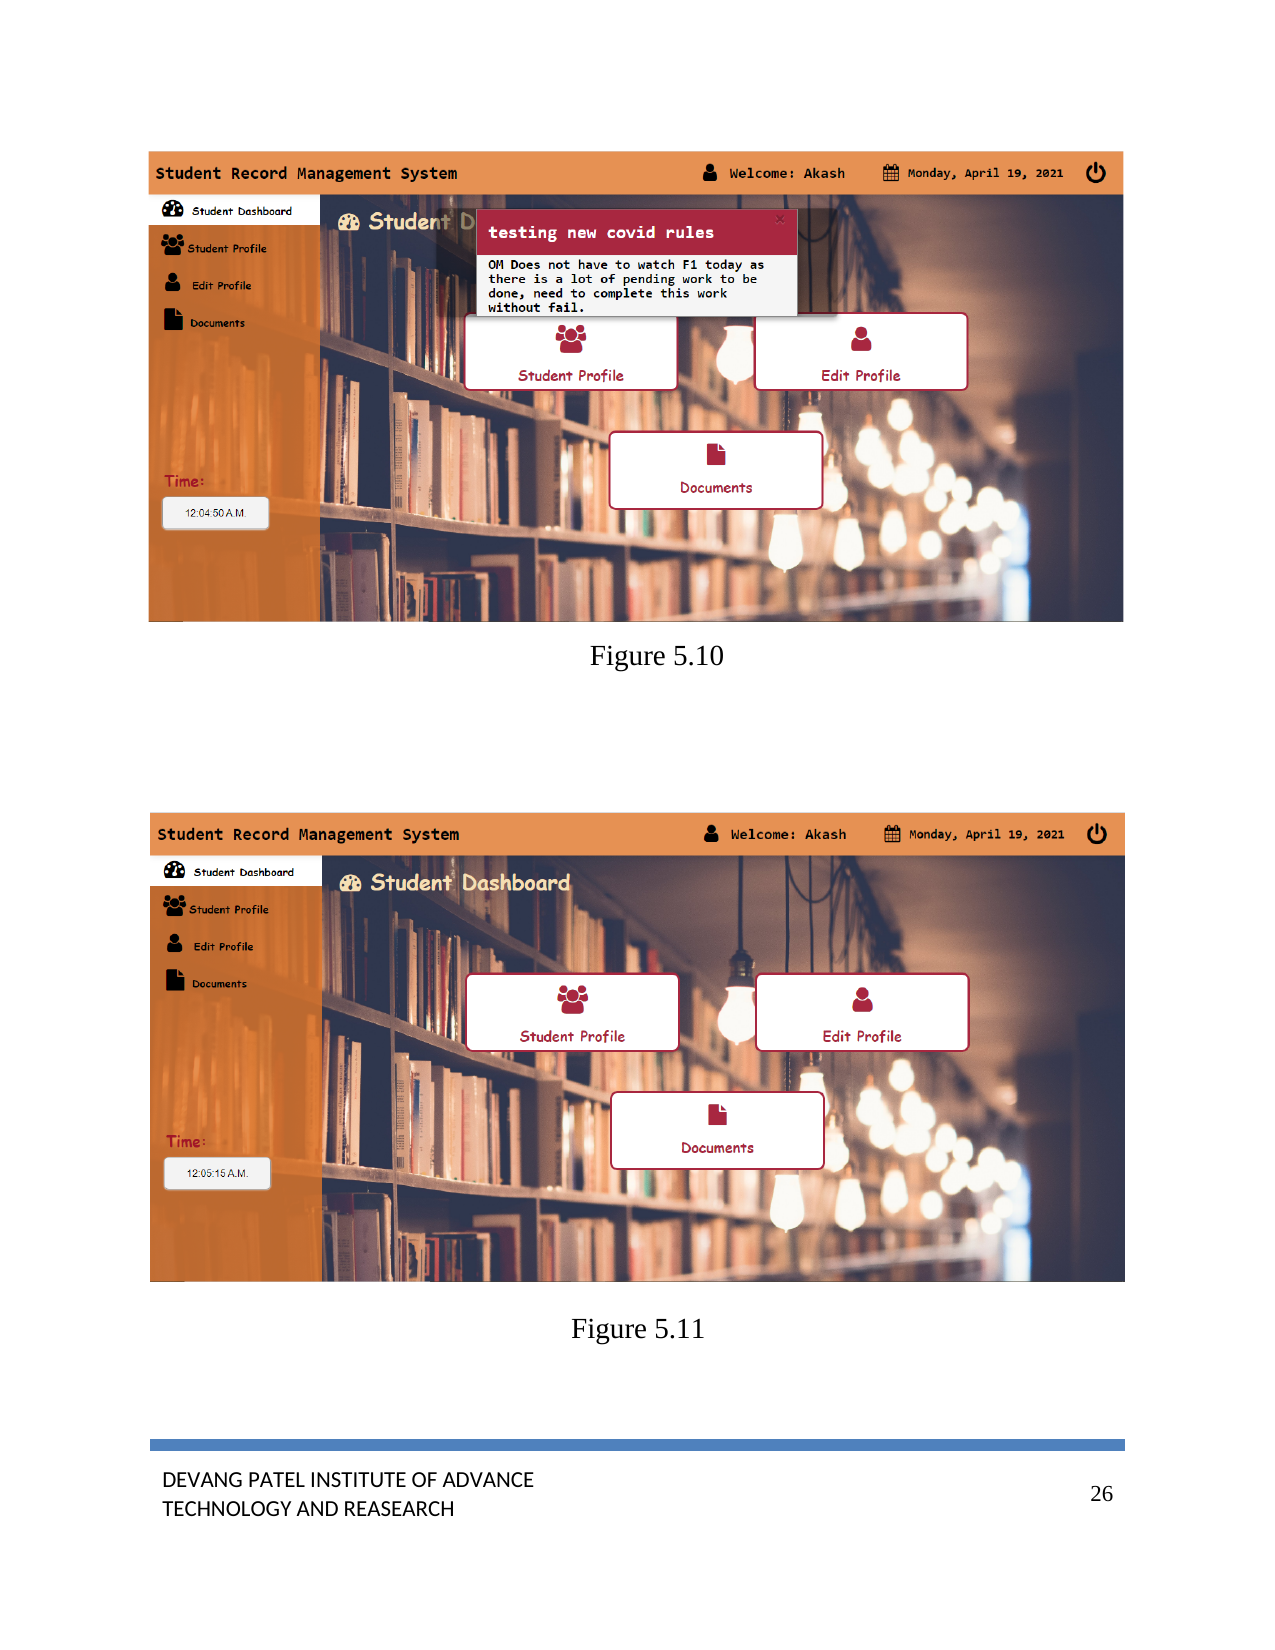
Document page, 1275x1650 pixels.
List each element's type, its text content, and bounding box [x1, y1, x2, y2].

text Figure 5.11 [375, 1311, 901, 1344]
picture [150, 811, 1125, 1282]
picture [148, 150, 1124, 622]
text Figure 5.10 [150, 638, 901, 671]
